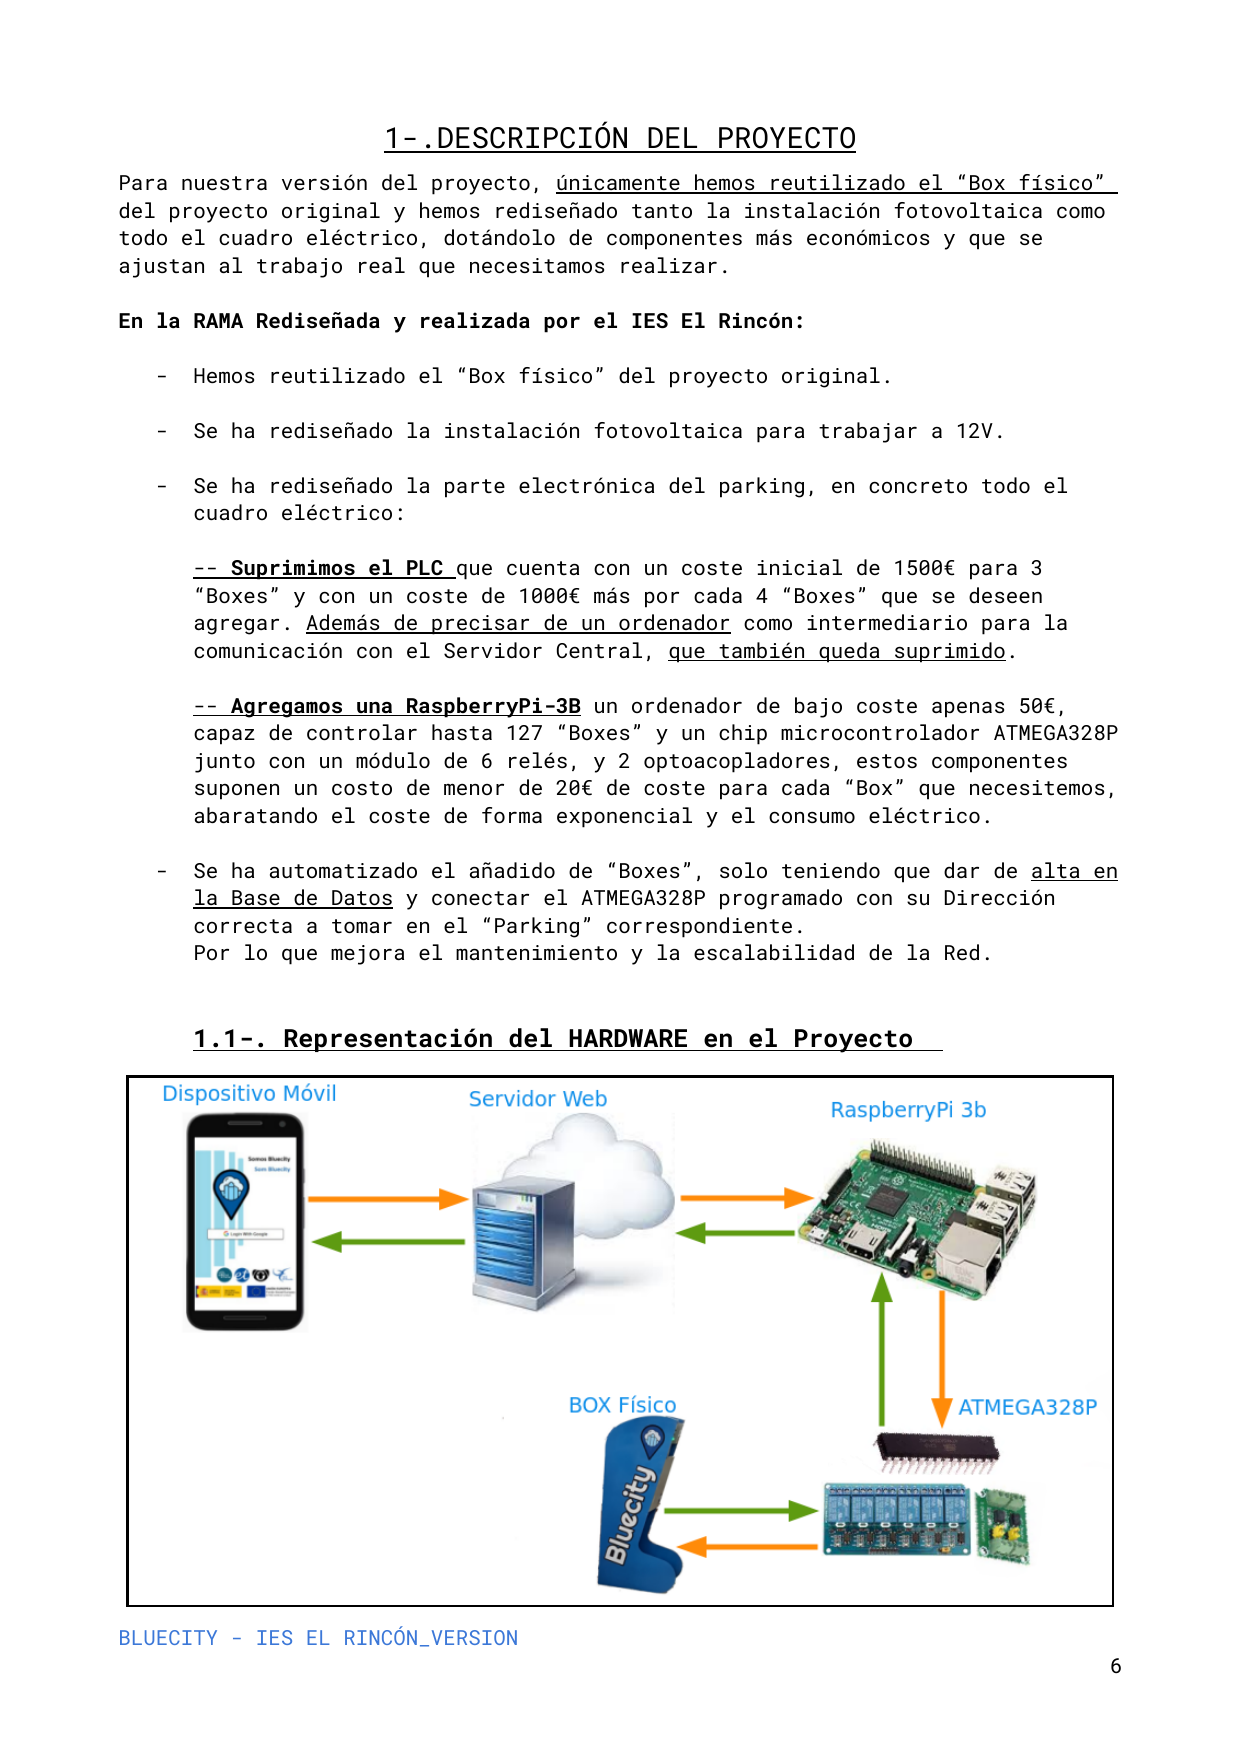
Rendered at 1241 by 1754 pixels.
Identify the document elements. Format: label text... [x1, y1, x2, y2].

subtitle 1-.DESCRIPCIÓN DEL PROYECTO [118, 118, 1122, 156]
picture [129, 1078, 1112, 1605]
list Hemos reutilizado el “Box físico” del proyecto original. [156, 361, 1122, 389]
text Por lo que mejora el mantenimiento y la escalabilidad de la Red. [193, 939, 1122, 966]
subtitle 1.1-. Representación del HARDWARE en el Proyecto [118, 1021, 1122, 1054]
list Se ha rediseñado la instalación fotovoltaica para trabajar a 12V. [156, 416, 1122, 444]
text En la RAMA Rediseñada y realizada por el IES El Rincón: [118, 306, 1122, 334]
list Se ha rediseñado la parte electrónica del parking, en concreto todo el cuadro eléctrico: [156, 471, 1122, 526]
list Se ha automatizado el añadido de “Boxes”, solo teniendo que dar de alta en la Base de Datos y conectar el ATMEGA328P programado con su Dirección correcta a tomar en el “Parking” correspondiente. [156, 856, 1122, 939]
text Para nuestra versión del proyecto, únicamente hemos reutilizado el “Box físico” del proyecto original y hemos rediseñado tanto la instalación fotovoltaica como todo el cuadro eléctrico, dotándolo de componentes más económicos y que se ajustan al trabajo real que necesitamos realizar. [118, 169, 1122, 279]
text -- Agregamos una RaspberryPi-3B un ordenador de bajo coste apenas 50€, capaz de controlar hasta 127 “Boxes” y un chip microcontrolador ATMEGA328P junto con un módulo de 6 relés, y 2 optoacopladores, estos componentes suponen un costo de menor de 20€ de coste para cada “Box” que necesitemos, abaratando el coste de forma exponencial y el consumo eléctrico. [193, 691, 1122, 829]
text -- Suprimimos el PLC que cuenta con un coste inicial de 1500€ para 3 “Boxes” y con un coste de 1000€ más por cada 4 “Boxes” que se deseen agregar. Además de precisar de un ordenador como intermediario para la comunicación con el Servidor Central, que también queda suprimido. [193, 554, 1122, 664]
